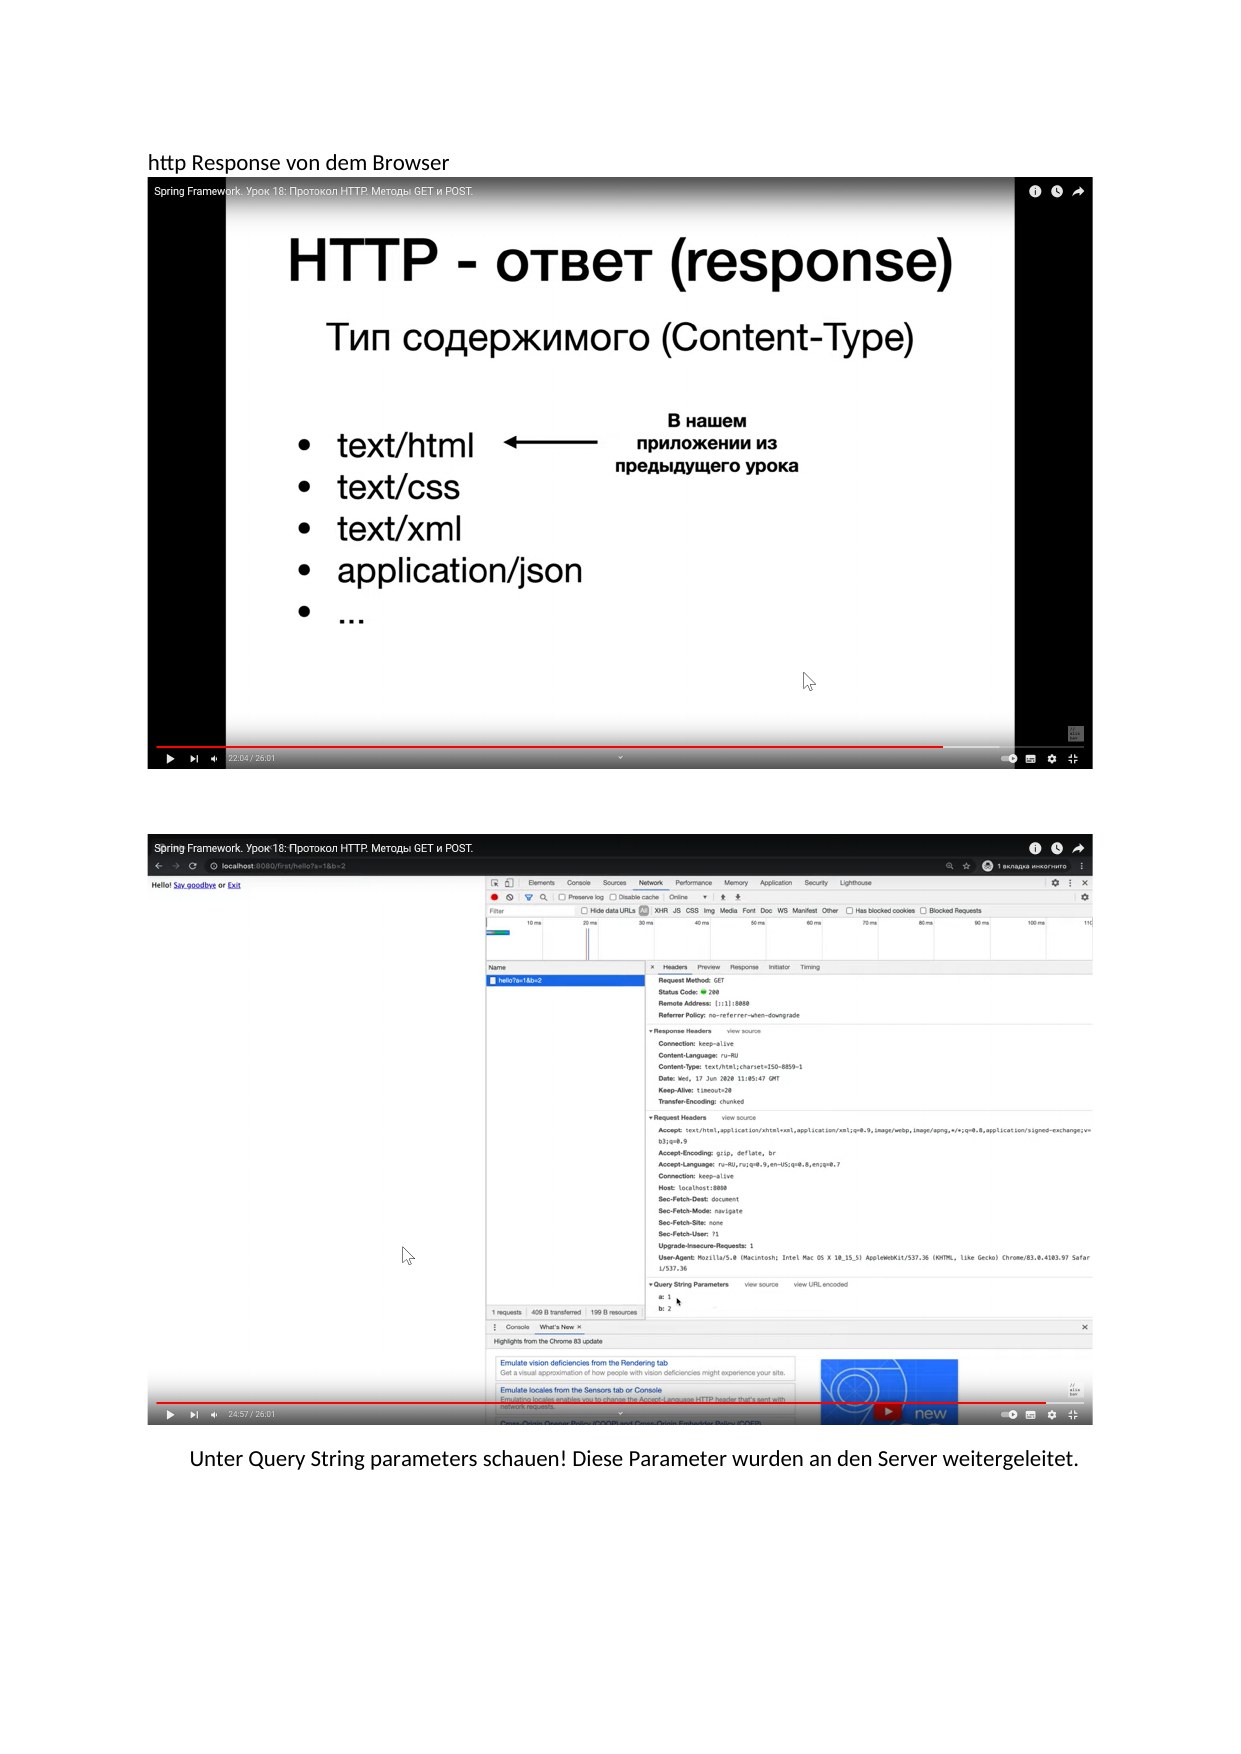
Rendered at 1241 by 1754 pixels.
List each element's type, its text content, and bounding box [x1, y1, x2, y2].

text http Response von dem Browser [148, 148, 1093, 177]
picture [147, 177, 1093, 769]
text Unter Query String parameters schauen! Diese Parameter wurden an den Server weitergeleitet. [148, 1444, 1093, 1472]
picture [147, 834, 1093, 1425]
